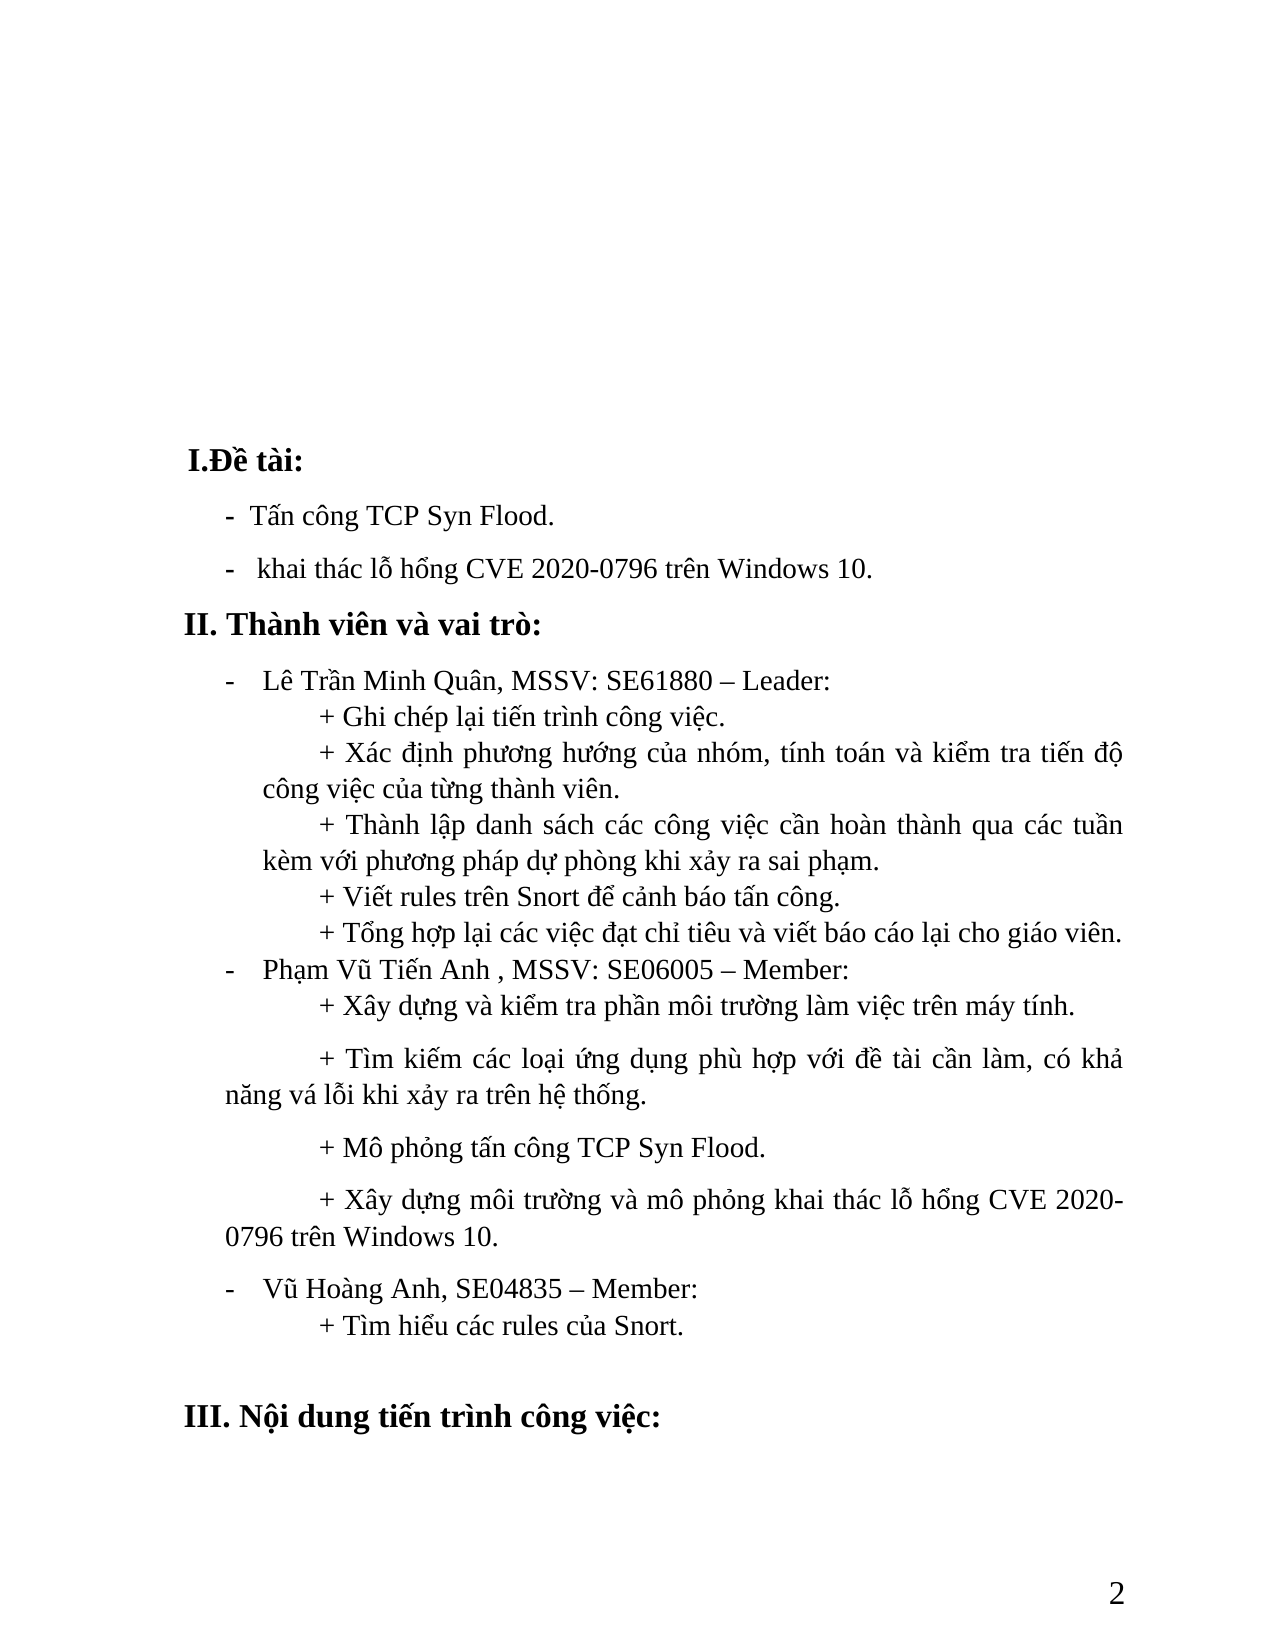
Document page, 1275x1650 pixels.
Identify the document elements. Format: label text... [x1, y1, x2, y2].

list + Ghi chép lại tiến trình công việc. [262, 699, 1125, 732]
text + Xây dựng môi trường và mô phỏng khai thác lỗ hổng CVE 2020-0796 trên Windows 10. [225, 1182, 1125, 1252]
text II. Thành viên và vai trò: [150, 604, 1125, 643]
list + Viết rules trên Snort để cảnh báo tấn công. [262, 879, 1125, 913]
list + Xác định phương hướng của nhóm, tính toán và kiểm tra tiến độ công việc của từng thành viên. [262, 735, 1125, 804]
list + Thành lập danh sách các công việc cần hoàn thành qua các tuần kèm với phương pháp dự phòng khi xảy ra sai phạm. [262, 807, 1125, 877]
text I.Đề tài: [187, 440, 1125, 478]
text - khai thác lỗ hổng CVE 2020-0796 trên Windows 10. [150, 551, 1125, 585]
list Lê Trần Minh Quân, MSSV: SE61880 – Leader: [225, 663, 1125, 696]
text + Tìm kiếm các loại ứng dụng phù hợp với đề tài cần làm, có khả năng vá lỗi khi xảy ra trên hệ thống. [225, 1041, 1125, 1110]
list + Tìm hiểu các rules của Snort. [262, 1308, 1125, 1341]
list Vũ Hoàng Anh, SE04835 – Member: [225, 1271, 1125, 1305]
list + Tổng hợp lại các việc đạt chỉ tiêu và viết báo cáo lại cho giáo viên. [262, 916, 1125, 949]
text + Mô phỏng tấn công TCP Syn Flood. [225, 1130, 1125, 1163]
text - Tấn công TCP Syn Flood. [150, 498, 1125, 532]
text III. Nội dung tiến trình công việc: [150, 1397, 1125, 1435]
list + Xây dựng và kiểm tra phần môi trường làm việc trên máy tính. [262, 988, 1125, 1021]
list Phạm Vũ Tiến Anh , MSSV: SE06005 – Member: [225, 952, 1125, 985]
